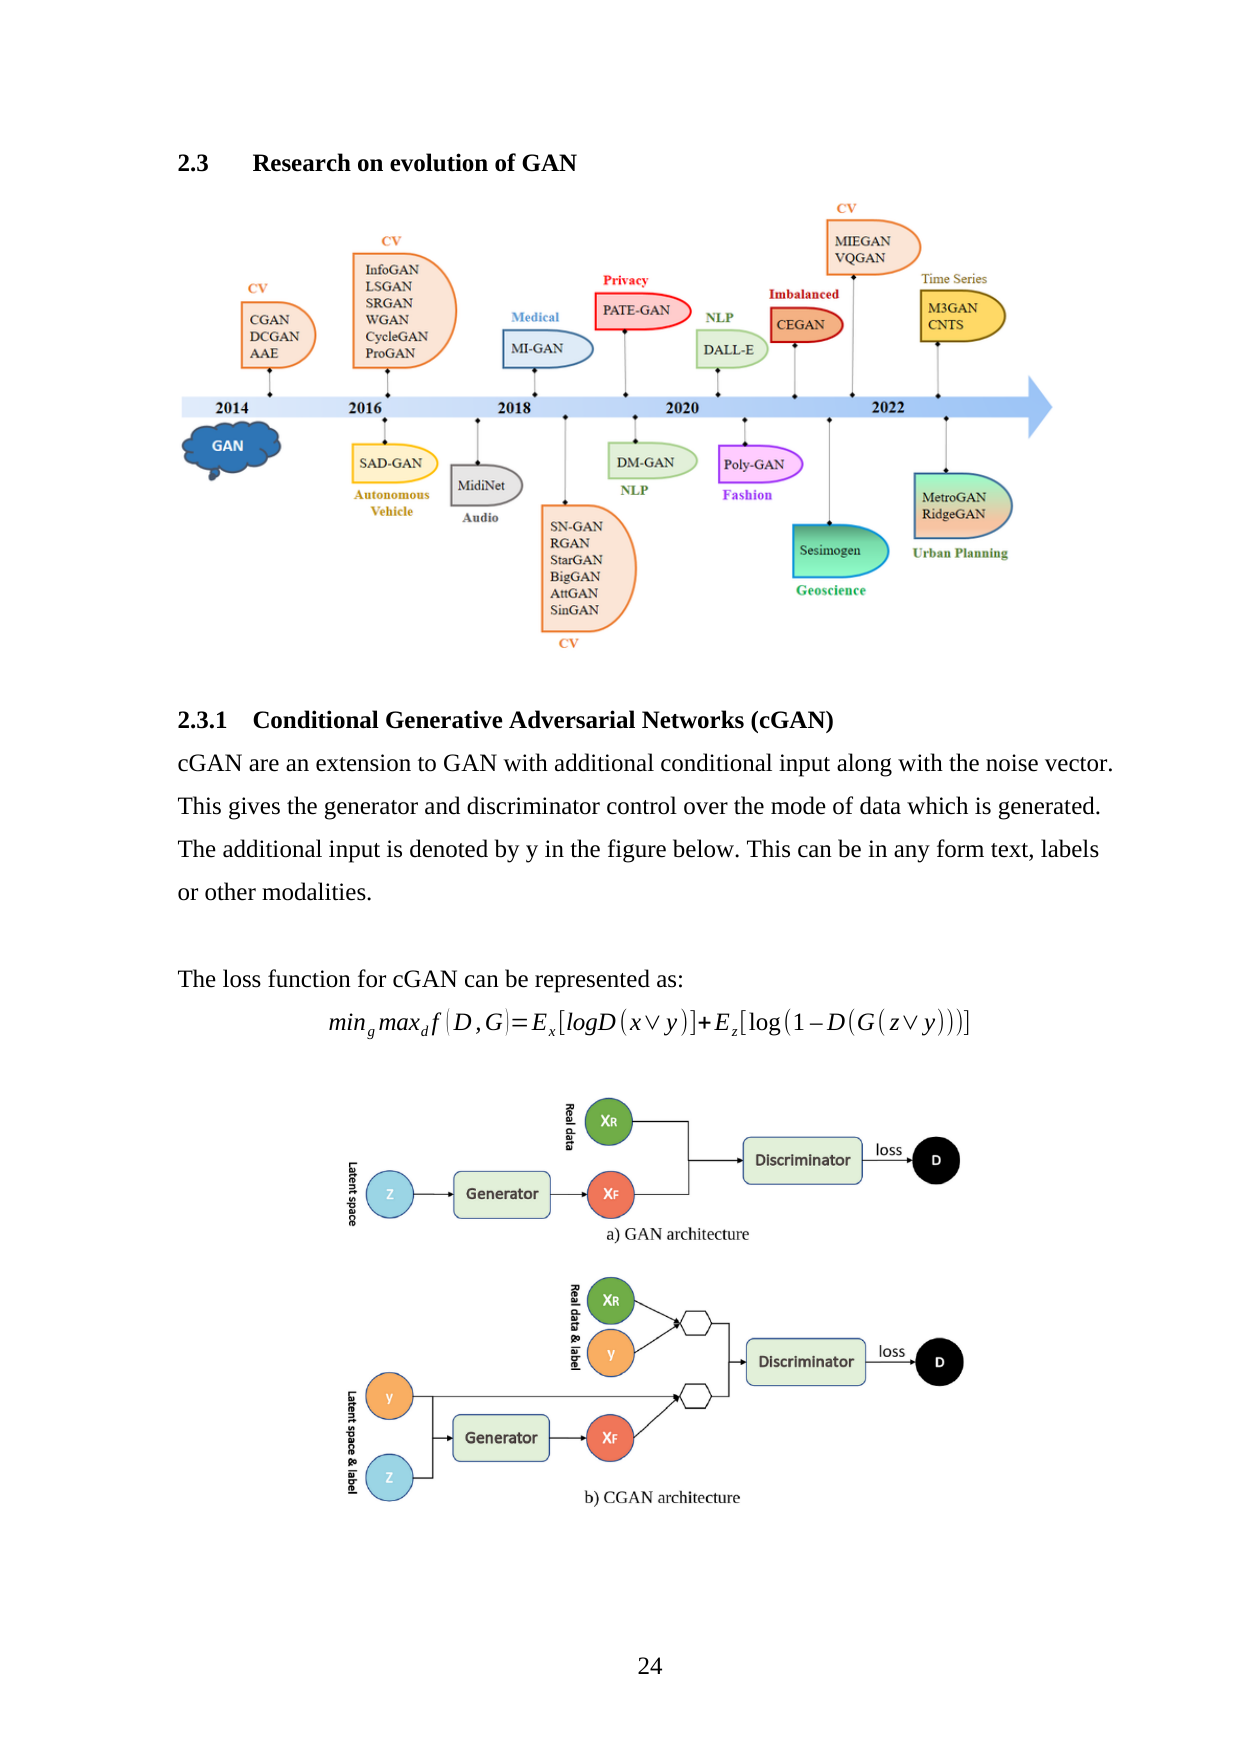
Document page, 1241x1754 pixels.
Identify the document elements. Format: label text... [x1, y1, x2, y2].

picture [329, 1097, 970, 1511]
picture [177, 190, 1065, 691]
text The loss function for cGAN can be represented as: [177, 964, 1122, 992]
text 2.3 Research on evolution of GAN [177, 148, 1004, 176]
text cGAN are an extension to GAN with additional conditional input along with the noise vector. This gives the generator and discriminator control over the mode of data which is generated. The additional input is denoted by y in the figure below. This can be in any form text, labels or other modalities. [177, 748, 1122, 906]
text 2.3.1 Conditional Generative Adversarial Networks (cGAN) [177, 705, 1004, 734]
